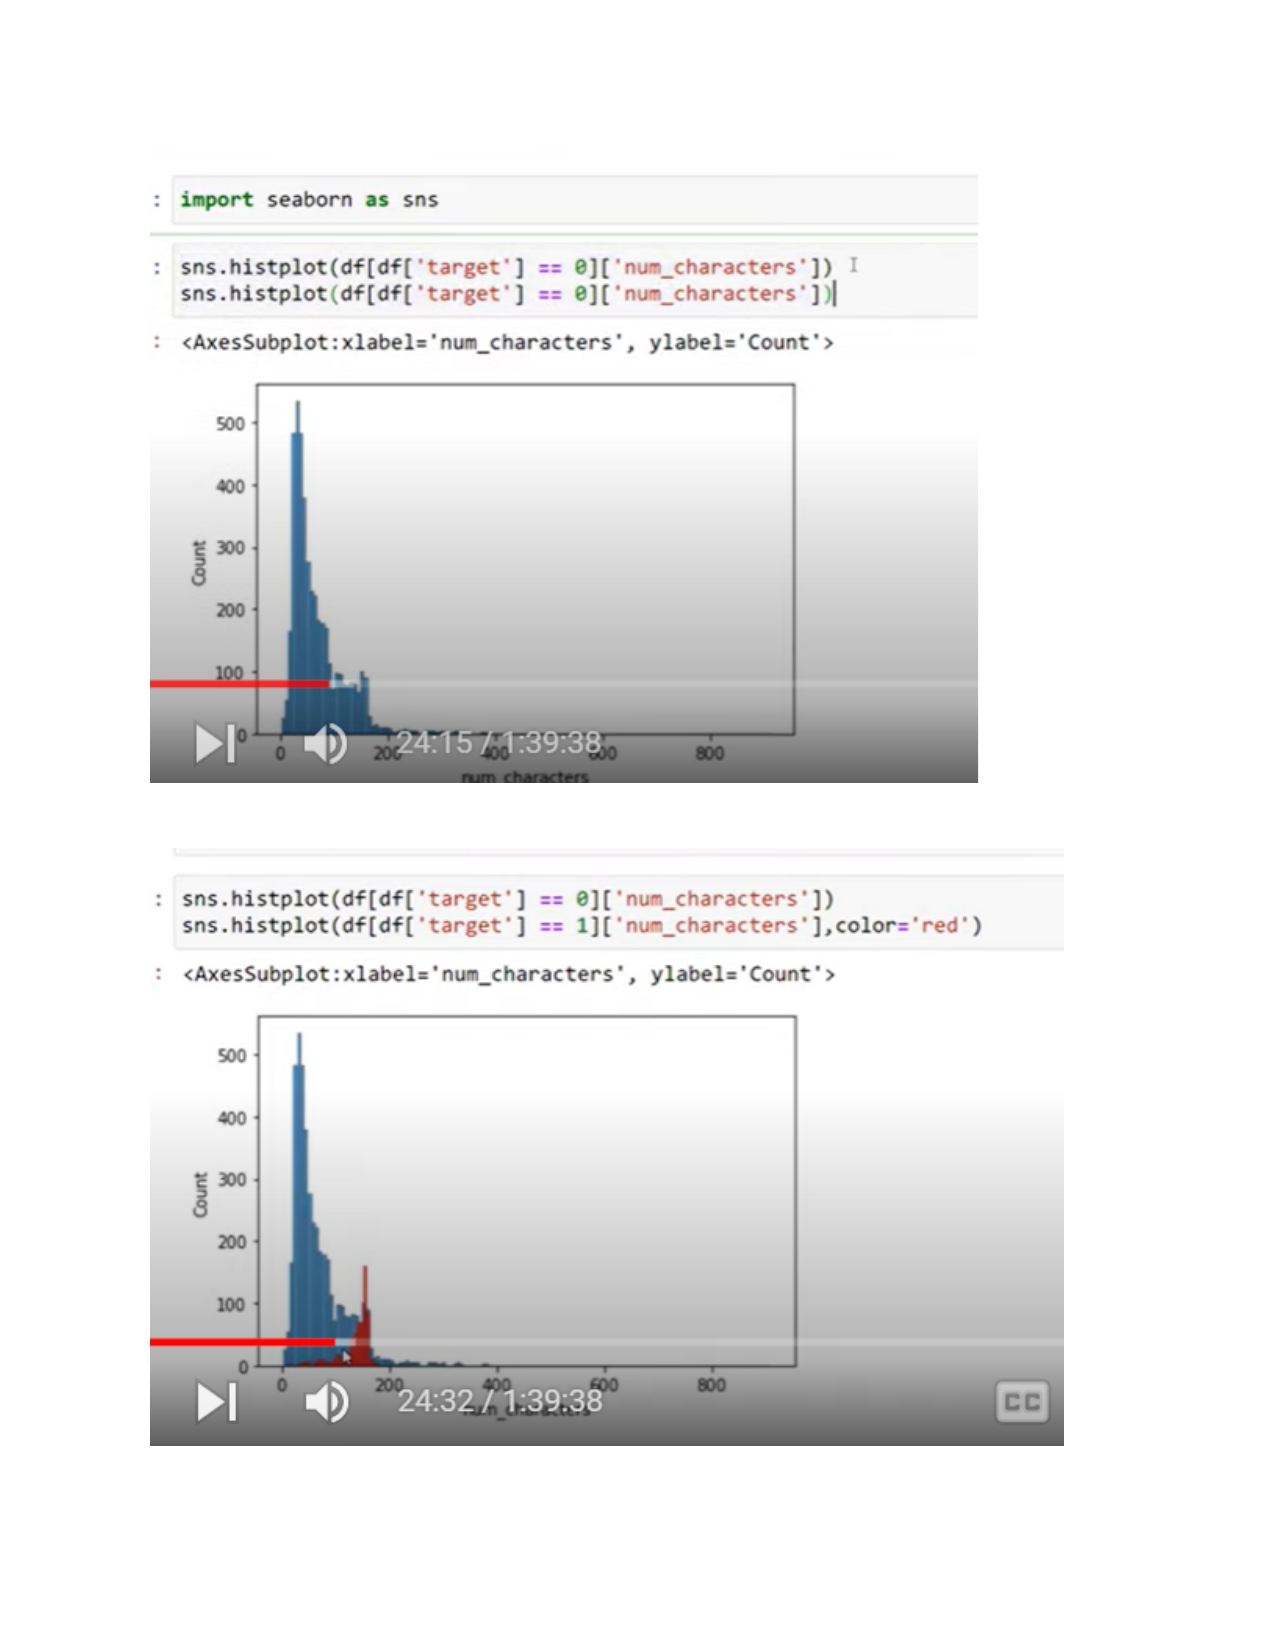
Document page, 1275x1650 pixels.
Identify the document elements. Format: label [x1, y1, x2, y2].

picture [150, 848, 1064, 1446]
picture [150, 150, 979, 783]
